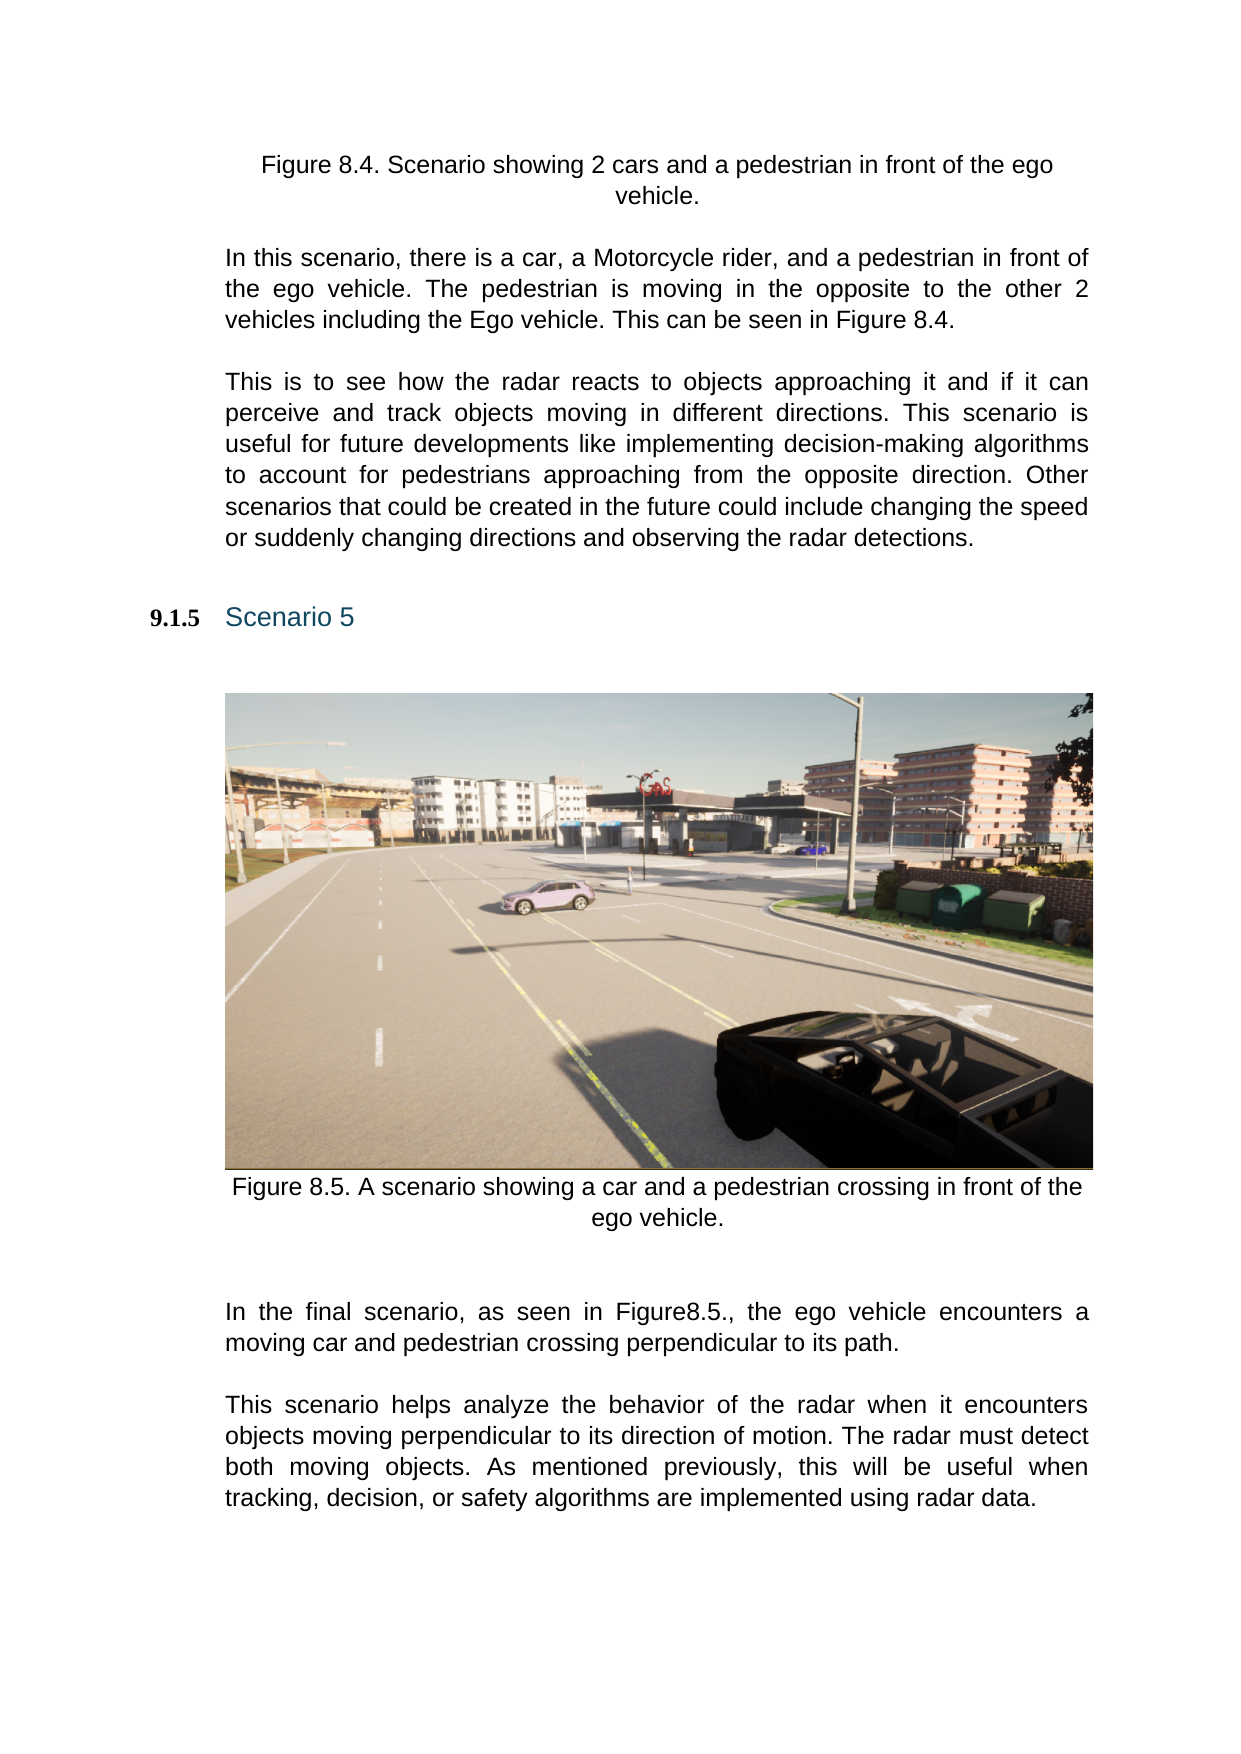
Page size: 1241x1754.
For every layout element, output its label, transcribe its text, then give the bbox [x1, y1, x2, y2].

list In this scenario, there is a car, a Motorcycle rider, and a pedestrian in front of the ego vehicle. The pedestrian is moving in the opposite to the other 2 vehicles including the Ego vehicle. This can be seen in Figure 8.4. [225, 243, 1090, 334]
list This scenario helps analyze the behavior of the radar when it encounters objects moving perpendicular to its direction of motion. The radar must detect both moving objects. As mentioned previously, this will be useful when tracking, decision, or safety algorithms are implemented using radar data. [225, 1390, 1090, 1512]
picture [225, 693, 1094, 1170]
subtitle Scenario 5 [150, 601, 1090, 632]
list This is to see how the radar reacts to objects approaching it and if it can perceive and track objects moving in different directions. This scenario is useful for future developments like implementing decision-making algorithms to account for pedestrians approaching from the opposite direction. Other scenarios that could be created in the future could include changing the speed or suddenly changing directions and observing the radar detections. [225, 367, 1090, 551]
list In the final scenario, as seen in Figure8.5., the ego vehicle encounters a moving car and pedestrian crossing perpendicular to its path. [225, 1297, 1090, 1356]
list Figure 8.5. A scenario showing a car and a pedestrian crossing in front of the ego vehicle. [225, 1172, 1090, 1232]
list Figure 8.4. Scenario showing 2 cars and a pedestrian in front of the ego vehicle. [225, 150, 1090, 210]
